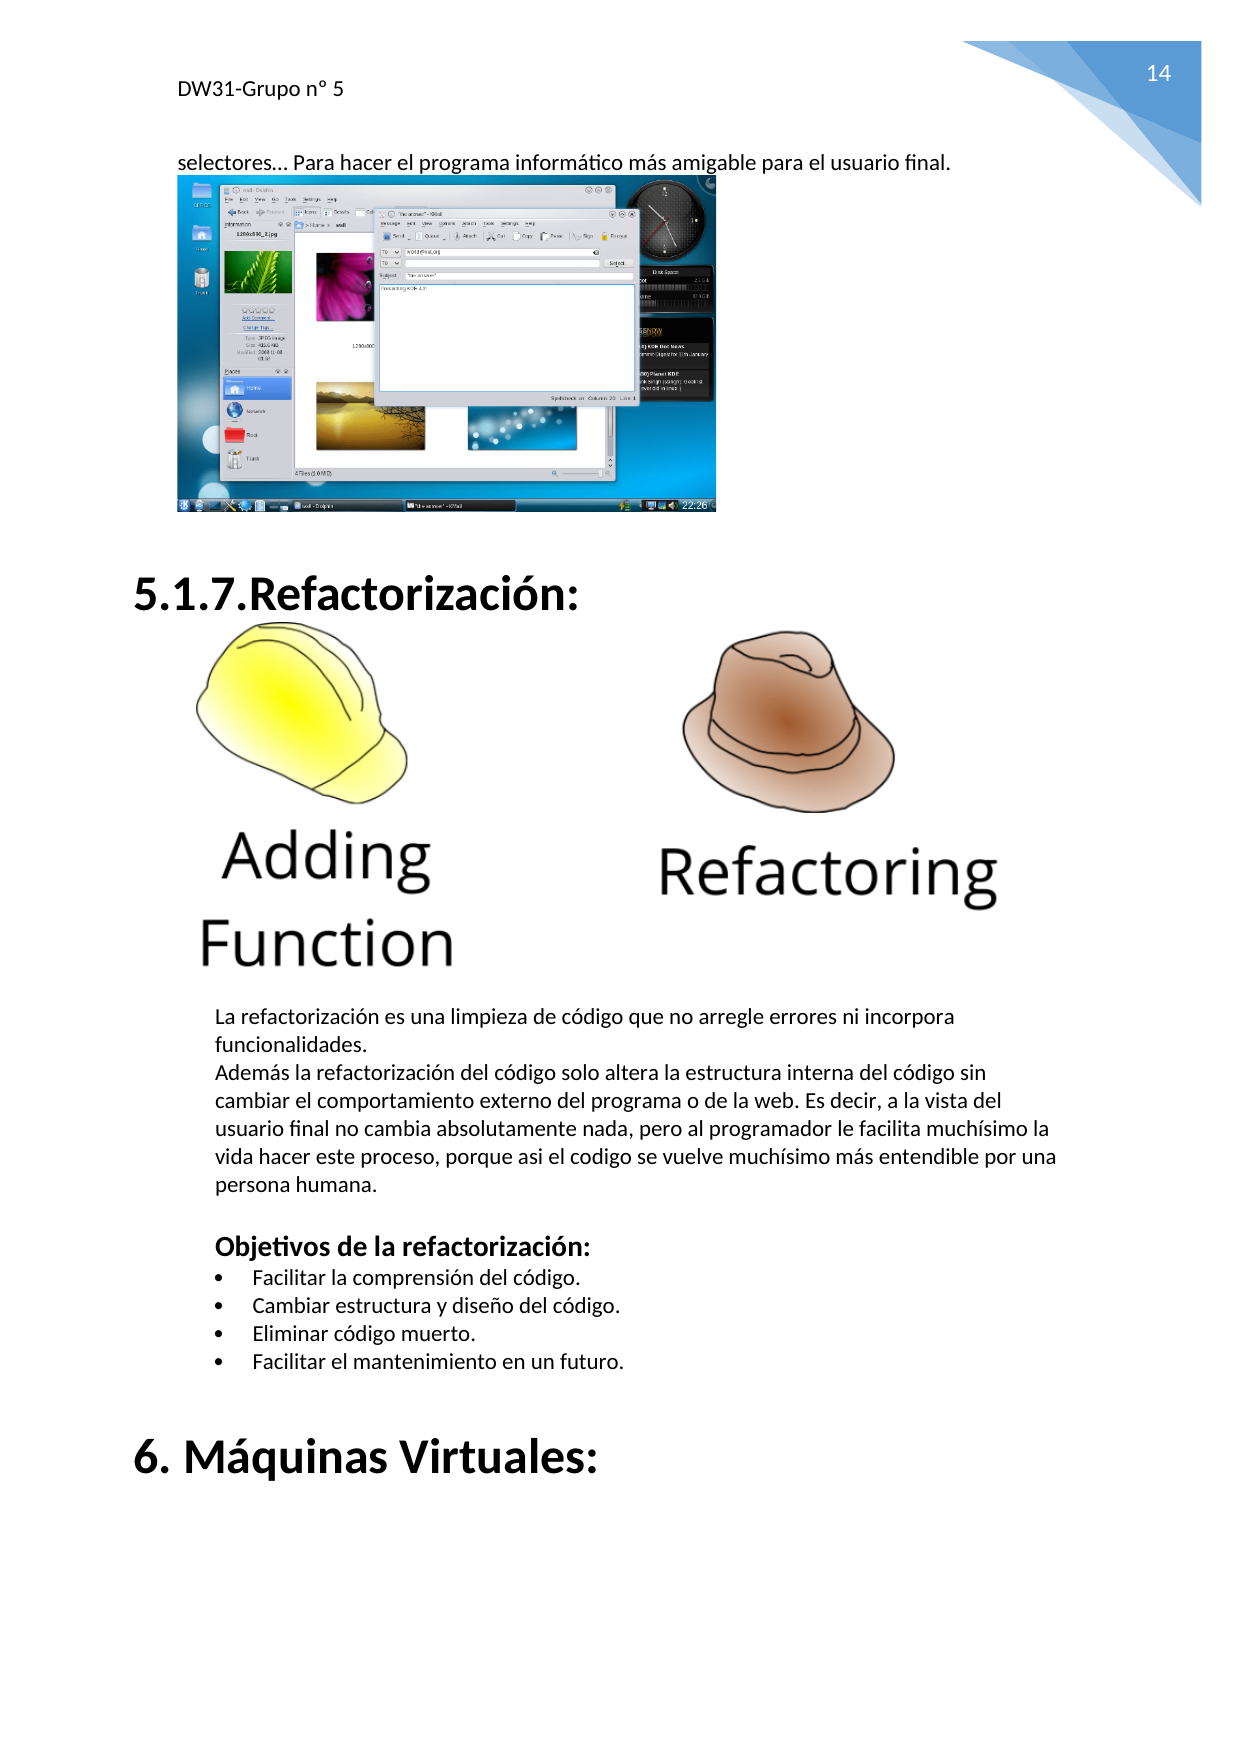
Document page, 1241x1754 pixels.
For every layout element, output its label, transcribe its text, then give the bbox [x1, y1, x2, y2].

text La refactorización es una limpieza de código que no arregle errores ni incorpora funcionalidades. [215, 1002, 1063, 1058]
list Facilitar la comprensión del código. [215, 1263, 1063, 1291]
picture [193, 226, 211, 240]
picture [245, 175, 290, 182]
picture [193, 183, 211, 197]
picture [132, 622, 1005, 990]
picture [962, 41, 1202, 207]
list Facilitar el mantenimiento en un futuro. [215, 1347, 1063, 1375]
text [177, 148, 1063, 512]
picture [177, 180, 717, 512]
list Cambiar estructura y diseño del código. [215, 1291, 1063, 1319]
picture [706, 180, 714, 188]
text Además la refactorización del código solo altera la estructura interna del código sin cambiar el comportamiento externo del programa o de la web. Es decir, a la vista del usuario final no cambia absolutamente nada, pero al programador le facilita muchísimo la vida hacer este proceso, porque asi el codigo se vuelve muchísimo más entendible por una persona humana. [215, 1058, 1063, 1198]
picture [195, 269, 208, 287]
text 6. Máquinas Virtuales: [133, 1425, 1063, 1486]
text Objetivos de la refactorización: [215, 1228, 1063, 1263]
list Eliminar código muerto. [215, 1319, 1063, 1347]
